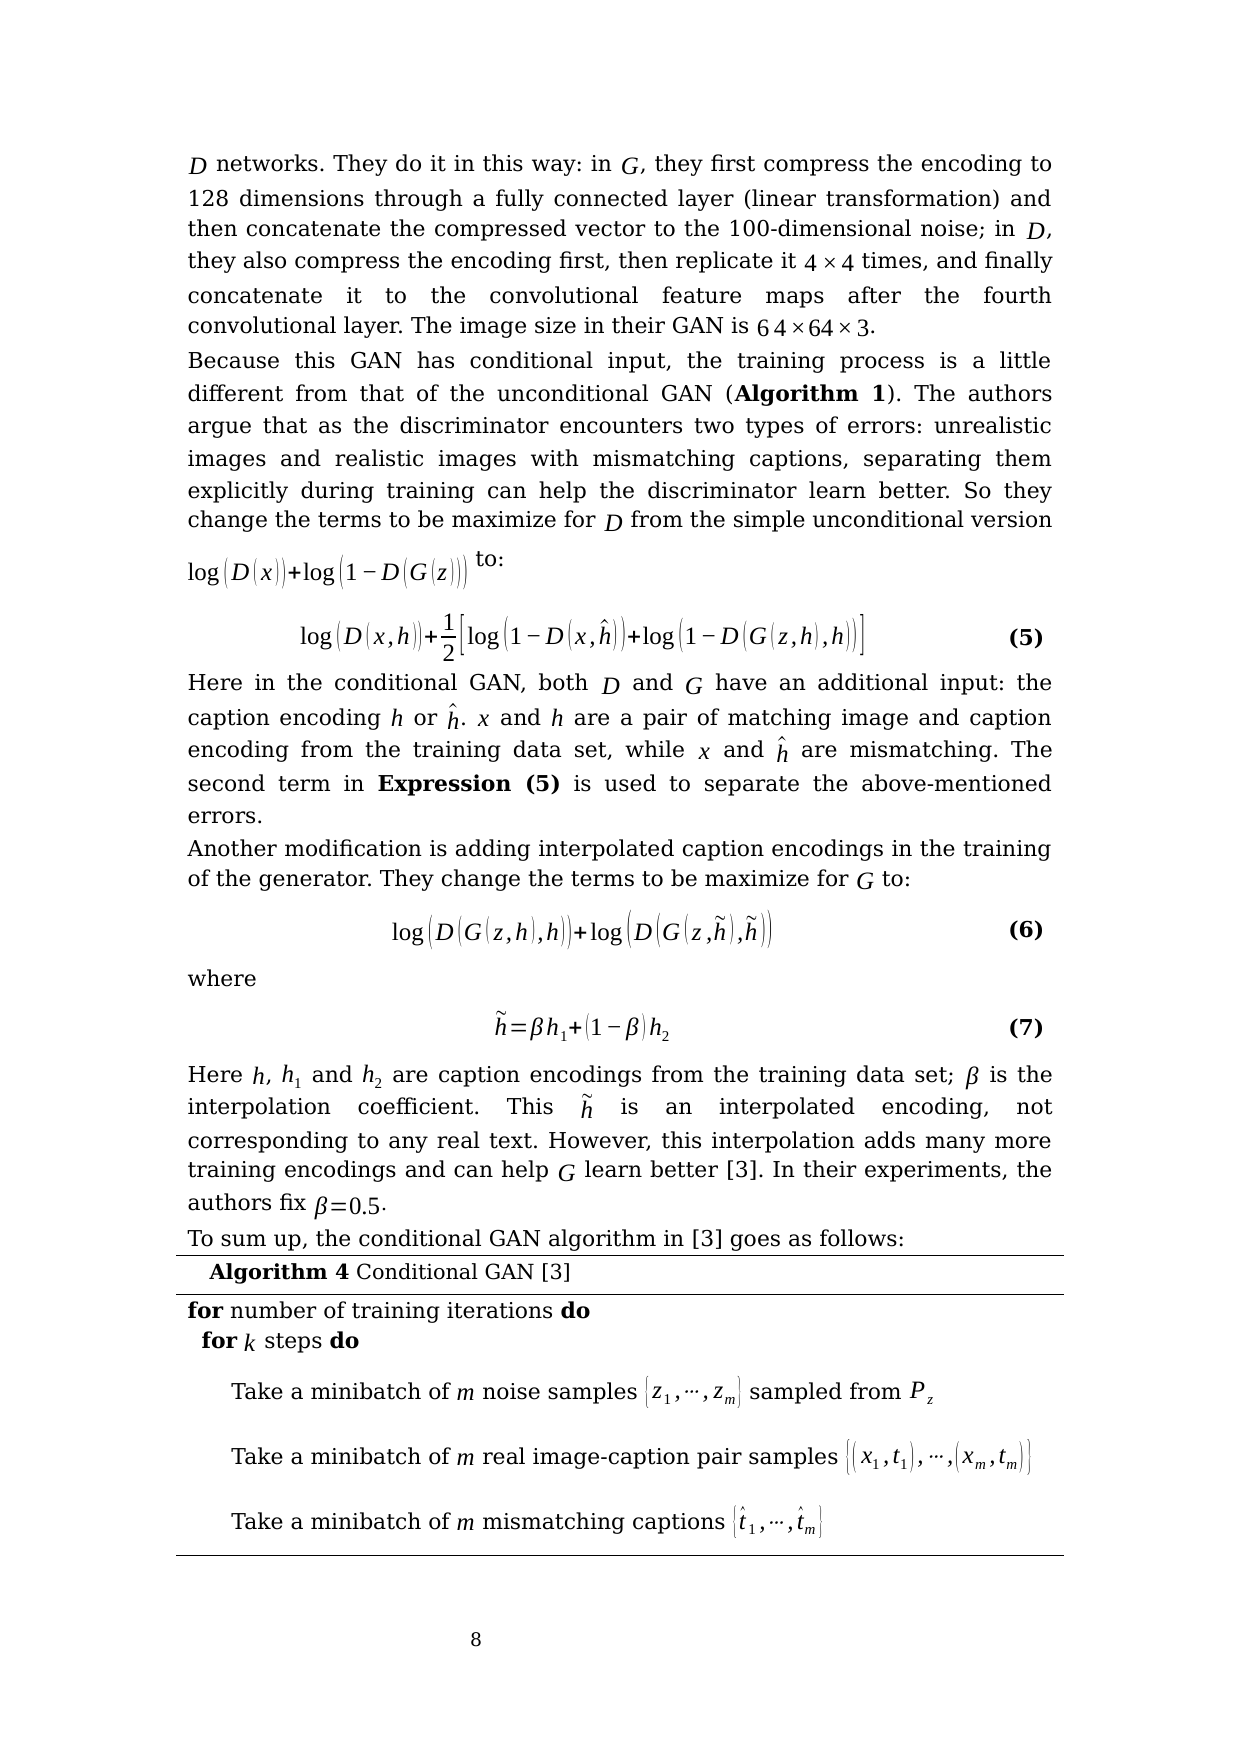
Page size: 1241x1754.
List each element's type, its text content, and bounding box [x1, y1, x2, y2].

text Here in the conditional GAN, both and have an additional input: the caption encoding or . and are a pair of matching image and caption encoding from the training data set, while and are mismatching. The second term in Expression (5) is used to separate the above-mentioned errors. [187, 670, 1053, 832]
text where [187, 962, 1053, 995]
text To sum up, the conditional GAN algorithm in [3] goes as follows: [187, 1222, 1053, 1255]
table_header (5) [988, 605, 1064, 670]
table_header (7) [988, 995, 1064, 1060]
text Because this GAN has conditional input, the training process is a little different from that of the unconditional GAN (Algorithm 1). The authors argue that as the discriminator encounters two types of errors: unrealistic images and realistic images with mismatching captions, separating them explicitly during training can help the discriminator learn better. So they change the terms to be maximize for from the simple unconditional version to: [187, 345, 1053, 605]
table_header [176, 995, 988, 1060]
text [187, 150, 1053, 345]
text Here , and are caption encodings from the training data set; is the interpolation coefficient. This is an interpolated encoding, not corresponding to any real text. However, this interpolation adds many more training encodings and can help learn better [3]. In their experiments, the authors fix . [187, 1060, 1053, 1222]
text Another modification is adding interpolated caption encodings in the training of the generator. They change the terms to be maximize for to: [187, 832, 1053, 897]
table_header [176, 605, 988, 670]
table_header [176, 898, 988, 962]
table_header (6) [988, 898, 1064, 962]
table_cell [176, 1295, 1064, 1555]
table_header Algorithm 4 Conditional GAN [3] [176, 1256, 1064, 1294]
